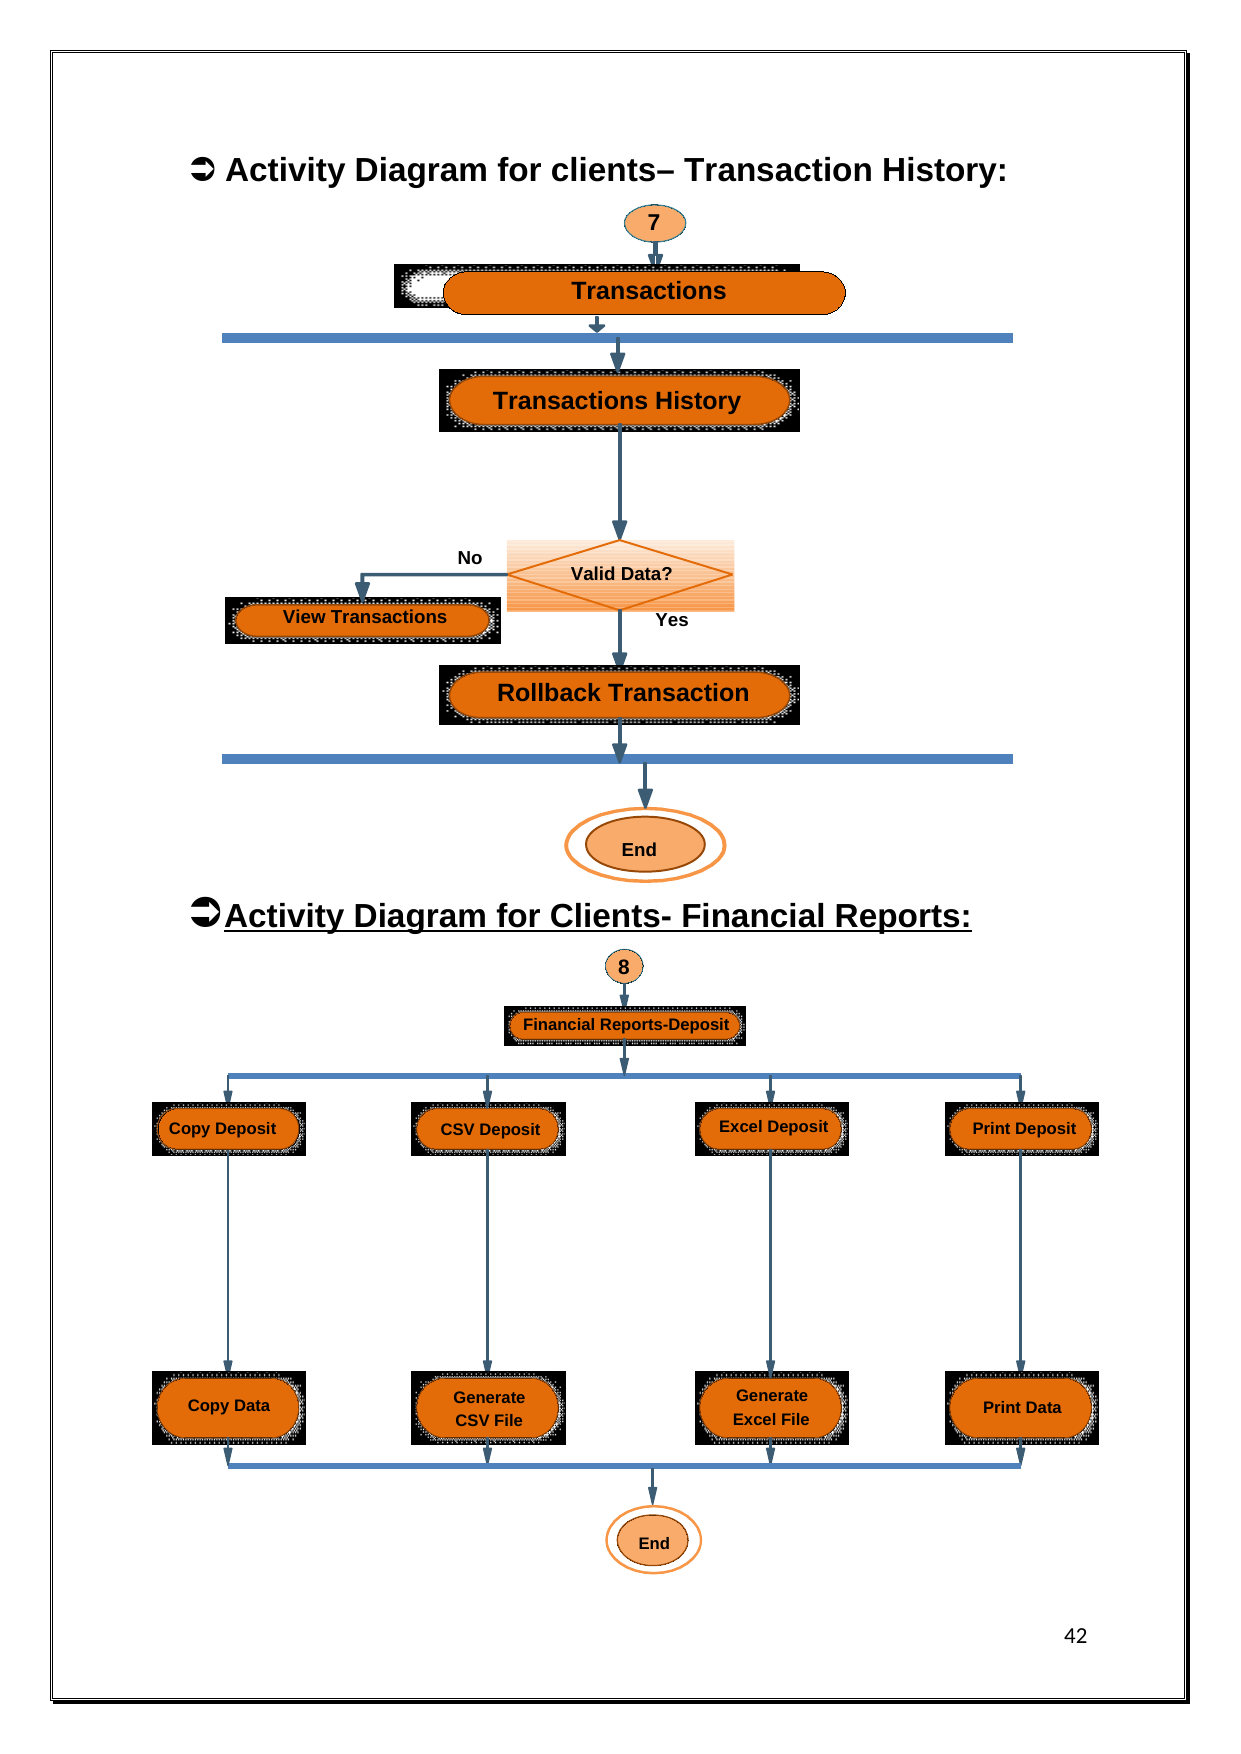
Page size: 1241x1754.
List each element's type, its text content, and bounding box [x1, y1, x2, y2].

list Activity Diagram for clients– Transaction History: [187, 150, 1087, 188]
list Activity Diagram for Clients- Financial Reports: [186, 896, 1087, 937]
